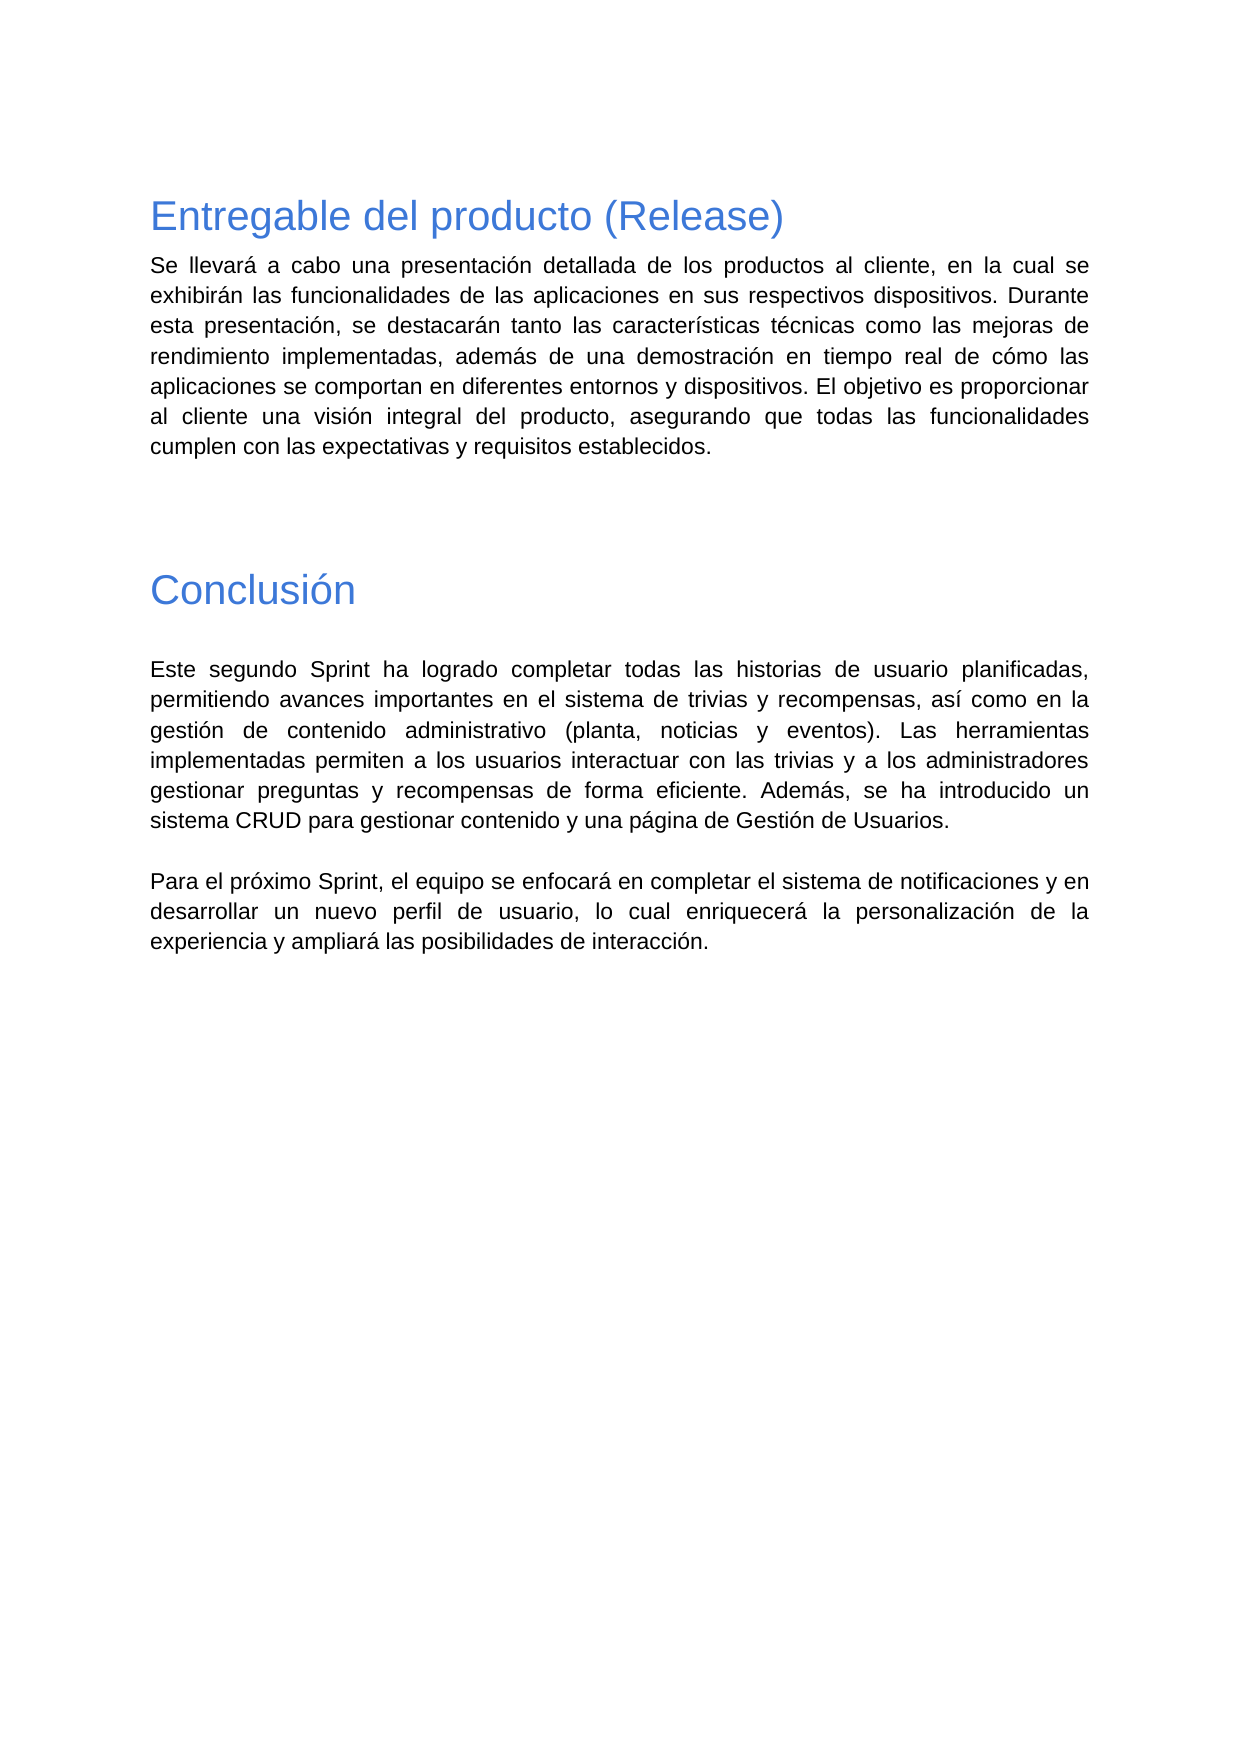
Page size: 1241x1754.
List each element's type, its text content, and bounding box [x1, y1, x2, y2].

subtitle Conclusión [150, 566, 1090, 613]
subtitle Entregable del producto (Release) [150, 192, 1090, 239]
text Se llevará a cabo una presentación detallada de los productos al cliente, en la cual se exhibirán las funcionalidades de las aplicaciones en sus respectivos dispositivos. Durante esta presentación, se destacarán tanto las características técnicas como las mejoras de rendimiento implementadas, además de una demostración en tiempo real de cómo las aplicaciones se comportan en diferentes entornos y dispositivos. El objetivo es proporcionar al cliente una visión integral del producto, asegurando que todas las funcionalidades cumplen con las expectativas y requisitos establecidos. [150, 252, 1090, 460]
text Para el próximo Sprint, el equipo se enfocará en completar el sistema de notificaciones y en desarrollar un nuevo perfil de usuario, lo cual enriquecerá la personalización de la experiencia y ampliará las posibilidades de interacción. [150, 868, 1090, 954]
text Este segundo Sprint ha logrado completar todas las historias de usuario planificadas, permitiendo avances importantes en el sistema de trivias y recompensas, así como en la gestión de contenido administrativo (planta, noticias y eventos). Las herramientas implementadas permiten a los usuarios interactuar con las trivias y a los administradores gestionar preguntas y recompensas de forma eficiente. Además, se ha introducido un sistema CRUD para gestionar contenido y una página de Gestión de Usuarios. [150, 656, 1090, 834]
